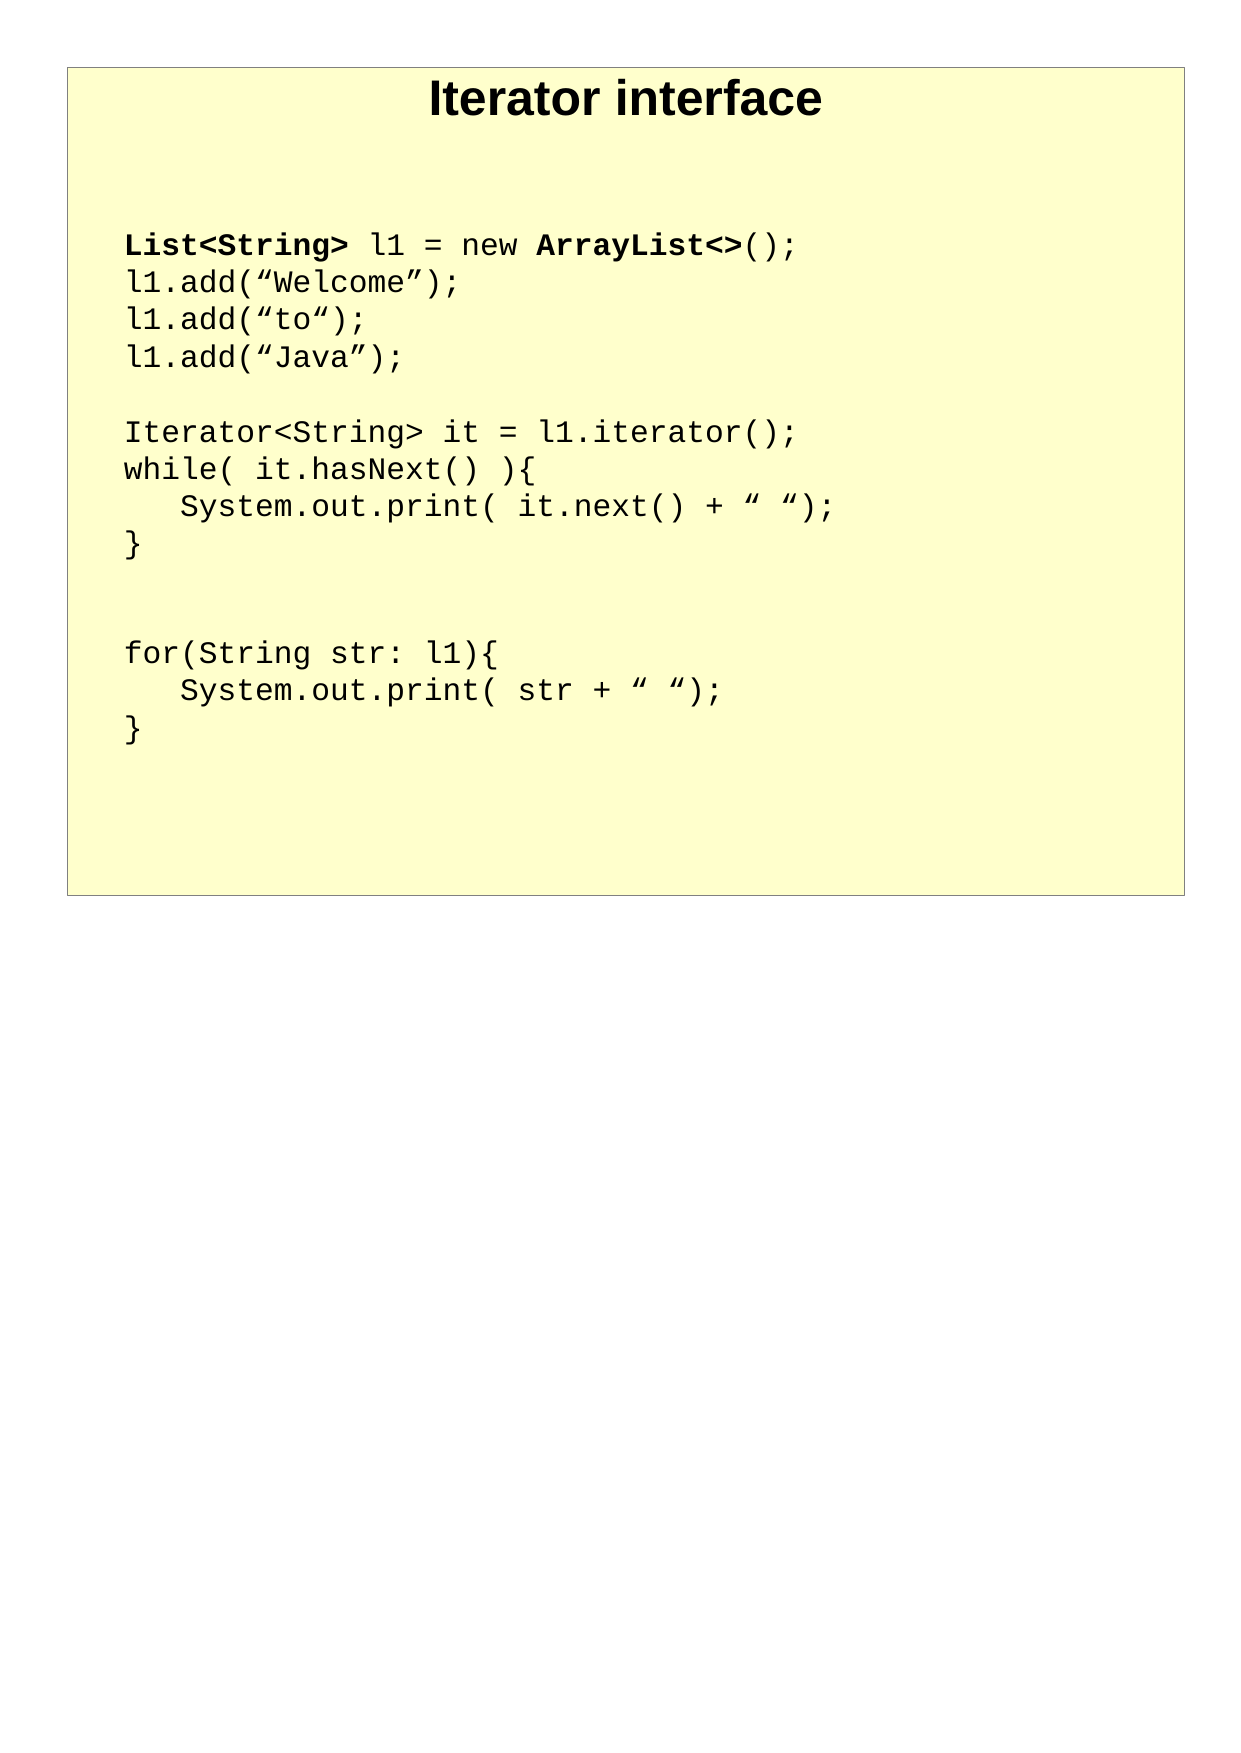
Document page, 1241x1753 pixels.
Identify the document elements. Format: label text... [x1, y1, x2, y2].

text } [124, 712, 1205, 747]
text } [124, 528, 1205, 563]
text Iterator<String> it = l1.iterator(); while( it.hasNext() ){ [124, 416, 802, 489]
text for(String str: l1){ System.out.print( str + “ “); [124, 638, 783, 710]
text l1.add(“Java”); [124, 341, 1205, 376]
text System.out.print( it.next() + “ “); [180, 490, 1205, 526]
text List<String> l1 = new ArrayList<>(); l1.add(“Welcome”); [124, 229, 802, 302]
text Iterator interface [134, 69, 1117, 126]
text l1.add(“to“); [124, 303, 1205, 339]
